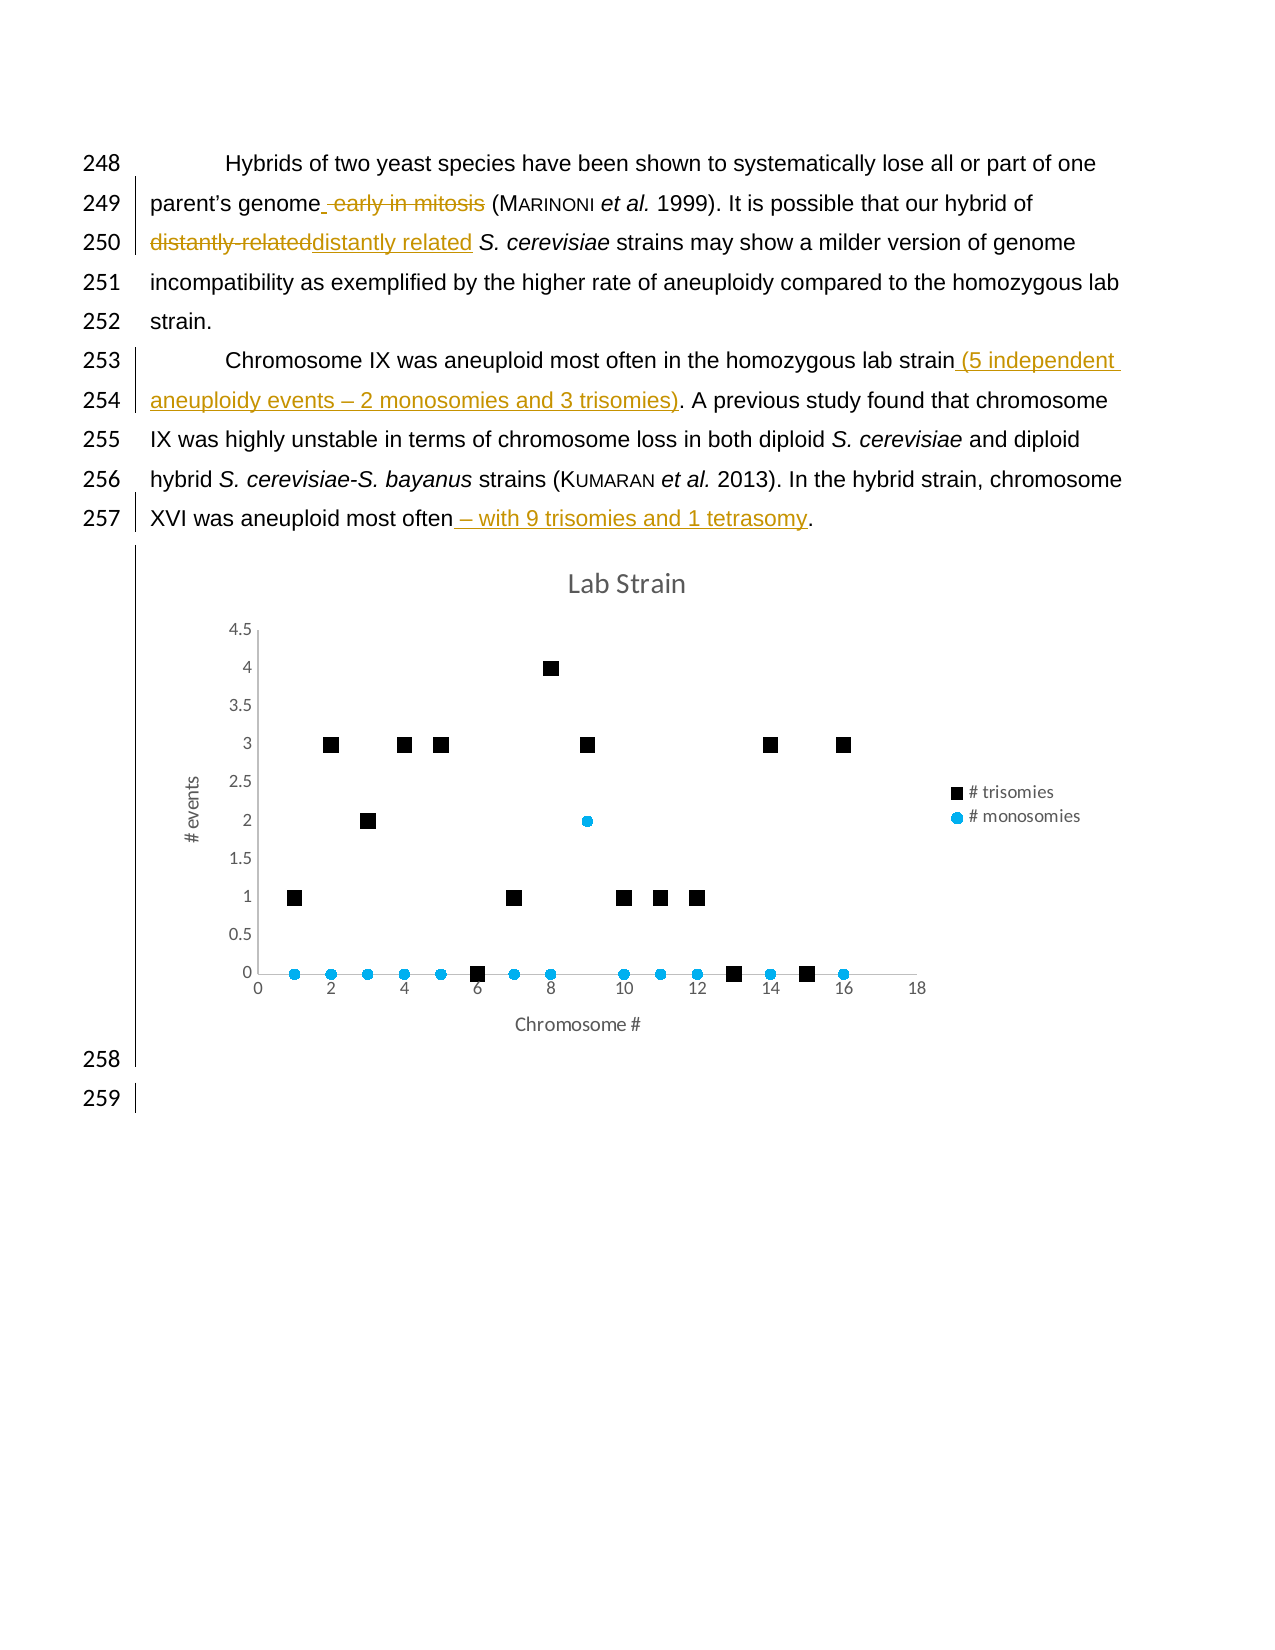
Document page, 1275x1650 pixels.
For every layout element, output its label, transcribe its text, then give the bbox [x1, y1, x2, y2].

text Chromosome IX was aneuploid most often in the homozygous lab strain. A previous study found that chromosome IX was highly unstable in terms of chromosome loss in both diploid S. cerevisiae and diploid hybrid S. cerevisiae-S. bayanus strains (Kumaran et al. 2013). In the hybrid strain, chromosome XVI was aneuploid most often. [150, 347, 1125, 532]
text Hybrids of two yeast species have been shown to systematically lose all or part of one parent’s genome (Marinoni et al. 1999). It is possible that our hybrid of S. cerevisiae strains may show a milder version of genome incompatibility as exemplified by the higher rate of aneuploidy compared to the homozygous lab strain. [150, 150, 1125, 334]
